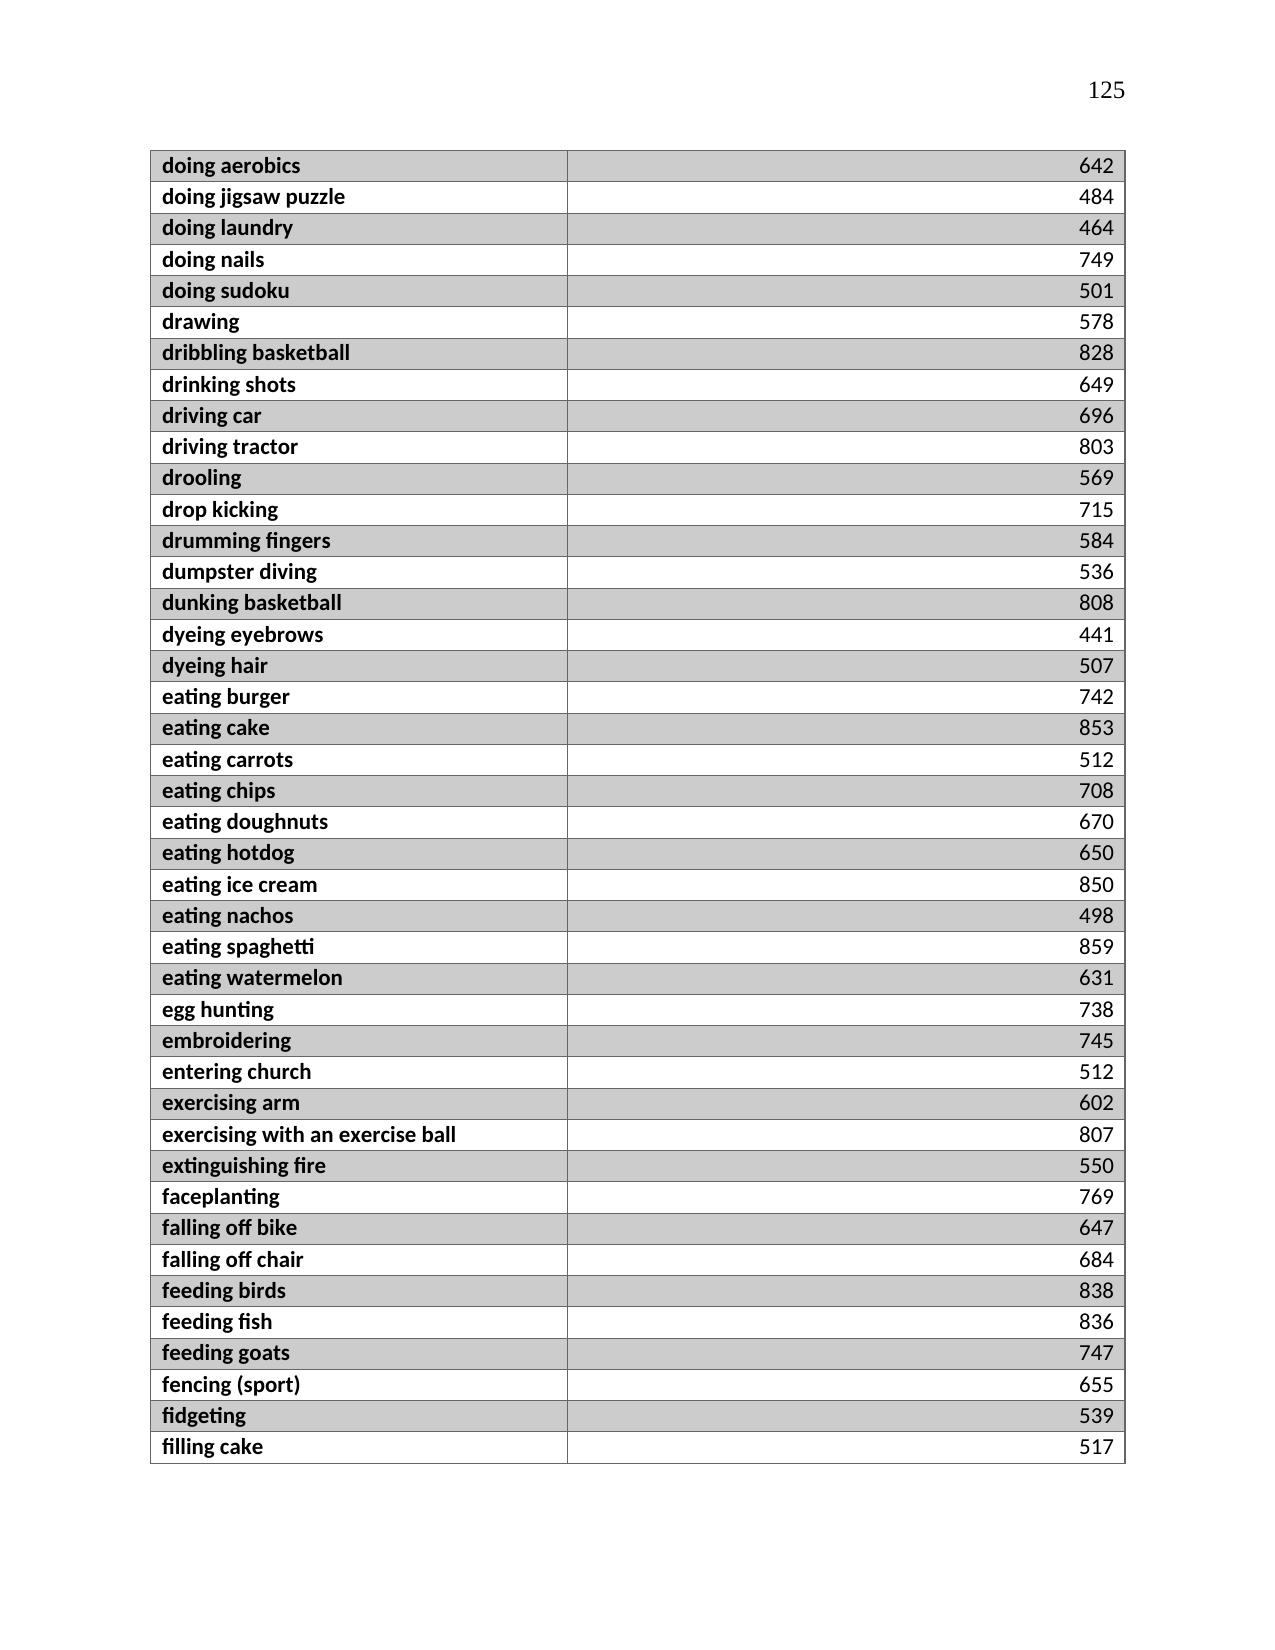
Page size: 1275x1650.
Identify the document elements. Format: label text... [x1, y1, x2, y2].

table_cell 441 [568, 620, 1124, 650]
table_cell 738 [568, 995, 1124, 1025]
table_cell 859 [568, 932, 1124, 962]
table_cell fencing (sport) [151, 1370, 567, 1400]
table_cell embroidering [151, 1026, 567, 1056]
table_cell 498 [568, 901, 1124, 931]
table_cell falling off bike [151, 1214, 567, 1244]
table_cell feeding goats [151, 1339, 567, 1369]
table_cell eating hotdog [151, 839, 567, 869]
table_cell 853 [568, 714, 1124, 744]
table_cell 696 [568, 401, 1124, 431]
table_cell 631 [568, 964, 1124, 994]
table_cell drinking shots [151, 370, 567, 400]
table_cell feeding birds [151, 1276, 567, 1306]
table_cell 464 [568, 214, 1124, 244]
table_cell 650 [568, 839, 1124, 869]
table_cell drumming fingers [151, 526, 567, 556]
table_cell 539 [568, 1401, 1124, 1431]
table_cell 850 [568, 870, 1124, 900]
table_cell eating carrots [151, 745, 567, 775]
table_cell 578 [568, 307, 1124, 337]
table_cell 647 [568, 1214, 1124, 1244]
table_cell eating burger [151, 682, 567, 712]
table_cell doing jigsaw puzzle [151, 182, 567, 212]
table_cell 655 [568, 1370, 1124, 1400]
table_cell 808 [568, 589, 1124, 619]
table_cell exercising with an exercise ball [151, 1120, 567, 1150]
table_cell doing nails [151, 245, 567, 275]
table_cell doing sudoku [151, 276, 567, 306]
table_cell doing laundry [151, 214, 567, 244]
table_cell 484 [568, 182, 1124, 212]
table_cell drawing [151, 307, 567, 337]
table_cell dyeing hair [151, 651, 567, 681]
table_cell 684 [568, 1245, 1124, 1275]
table_cell 501 [568, 276, 1124, 306]
table_cell dyeing eyebrows [151, 620, 567, 650]
table_cell 569 [568, 464, 1124, 494]
table_cell 769 [568, 1182, 1124, 1212]
table_cell 649 [568, 370, 1124, 400]
table_cell 512 [568, 745, 1124, 775]
table_cell 803 [568, 432, 1124, 462]
table_cell 745 [568, 1026, 1124, 1056]
table_cell 584 [568, 526, 1124, 556]
table_cell dunking basketball [151, 589, 567, 619]
table_cell 836 [568, 1307, 1124, 1337]
table_cell driving car [151, 401, 567, 431]
table_cell drooling [151, 464, 567, 494]
table_cell 536 [568, 557, 1124, 587]
table_cell extinguishing fire [151, 1151, 567, 1181]
table_cell eating cake [151, 714, 567, 744]
table_cell 642 [568, 151, 1124, 181]
table_cell 749 [568, 245, 1124, 275]
table_cell fidgeting [151, 1401, 567, 1431]
table_cell 512 [568, 1057, 1124, 1087]
table_cell 807 [568, 1120, 1124, 1150]
table_cell 550 [568, 1151, 1124, 1181]
table_cell eating spaghetti [151, 932, 567, 962]
table_cell eating doughnuts [151, 807, 567, 837]
table_cell eating watermelon [151, 964, 567, 994]
table_cell entering church [151, 1057, 567, 1087]
table_cell eating ice cream [151, 870, 567, 900]
table_cell 507 [568, 651, 1124, 681]
table_cell 715 [568, 495, 1124, 525]
table_cell egg hunting [151, 995, 567, 1025]
table_cell dumpster diving [151, 557, 567, 587]
table_cell filling cake [151, 1432, 567, 1462]
table_cell feeding fish [151, 1307, 567, 1337]
table_cell 838 [568, 1276, 1124, 1306]
table_cell 517 [568, 1432, 1124, 1462]
table_cell driving tractor [151, 432, 567, 462]
table_cell eating chips [151, 776, 567, 806]
table_cell drop kicking [151, 495, 567, 525]
table_cell eating nachos [151, 901, 567, 931]
table_cell 670 [568, 807, 1124, 837]
table_cell doing aerobics [151, 151, 567, 181]
table_cell falling off chair [151, 1245, 567, 1275]
table_cell exercising arm [151, 1089, 567, 1119]
table_cell 602 [568, 1089, 1124, 1119]
table_cell 747 [568, 1339, 1124, 1369]
table_cell 708 [568, 776, 1124, 806]
table_cell 828 [568, 339, 1124, 369]
table_cell 742 [568, 682, 1124, 712]
table_cell dribbling basketball [151, 339, 567, 369]
table_cell faceplanting [151, 1182, 567, 1212]
